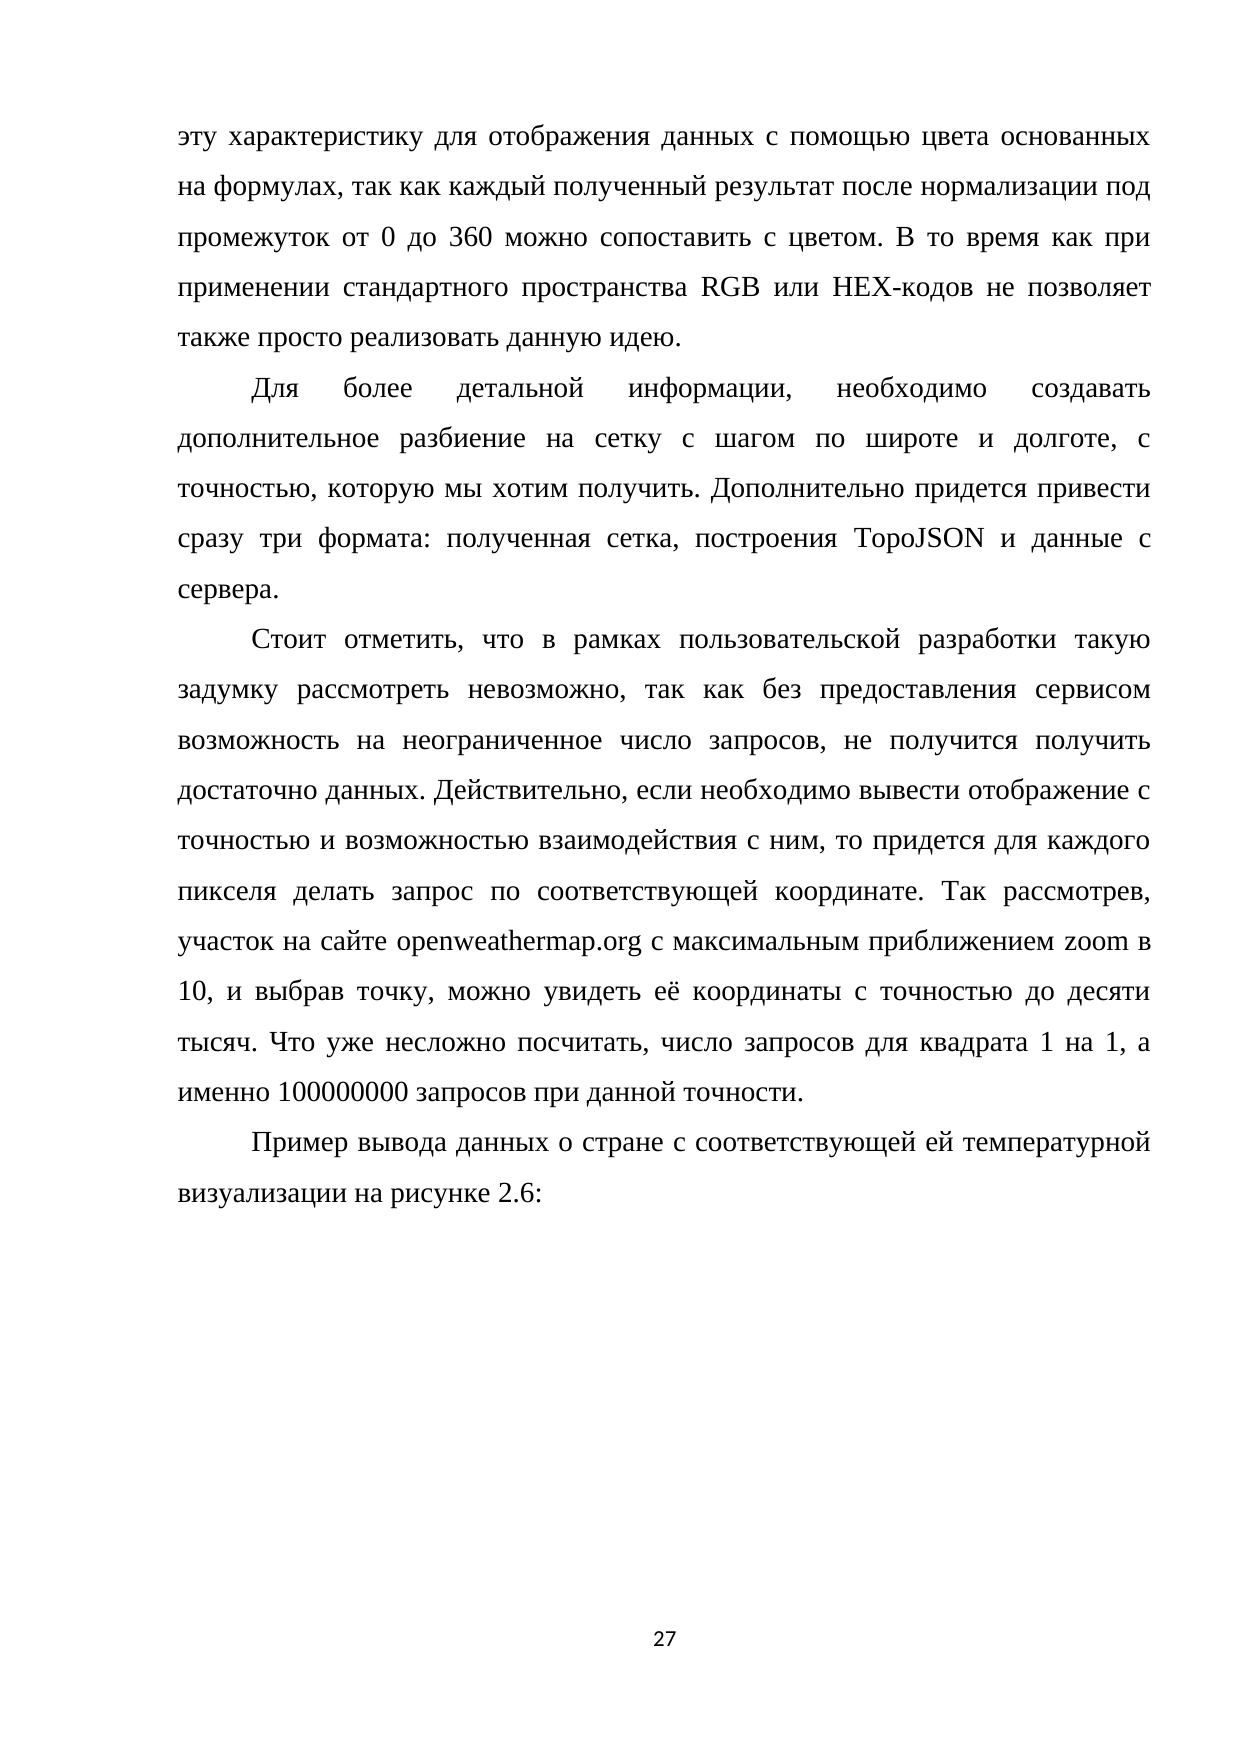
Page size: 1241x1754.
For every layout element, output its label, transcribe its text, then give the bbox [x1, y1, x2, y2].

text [177, 118, 1152, 353]
text Стоит отметить, что в рамках пользовательской разработки такую задумку рассмотреть невозможно, так как без предоставления сервисом возможность на неограниченное число запросов, не получится получить достаточно данных. Действительно, если необходимо вывести отображение с точностью и возможностью взаимодействия с ним, то придется для каждого пикселя делать запрос по соответствующей координате. Так рассмотрев, участок на сайте openweathermap.org с максимальным приближением zoom в 10, и выбрав точку, можно увидеть её координаты с точностью до десяти тысяч. Что уже несложно посчитать, число запросов для квадрата 1 на 1, а именно 100000000 запросов при данной точности. [177, 621, 1152, 1108]
text Для более детальной информации, необходимо создавать дополнительное разбиение на сетку с шагом по широте и долготе, с точностью, которую мы хотим получить. Дополнительно придется привести сразу три формата: полученная сетка, построения TopoJSON и данные с сервера. [177, 370, 1152, 604]
text Пример вывода данных о стране с соответствующей ей температурной визуализации на рисунке 2.6: [177, 1124, 1152, 1208]
